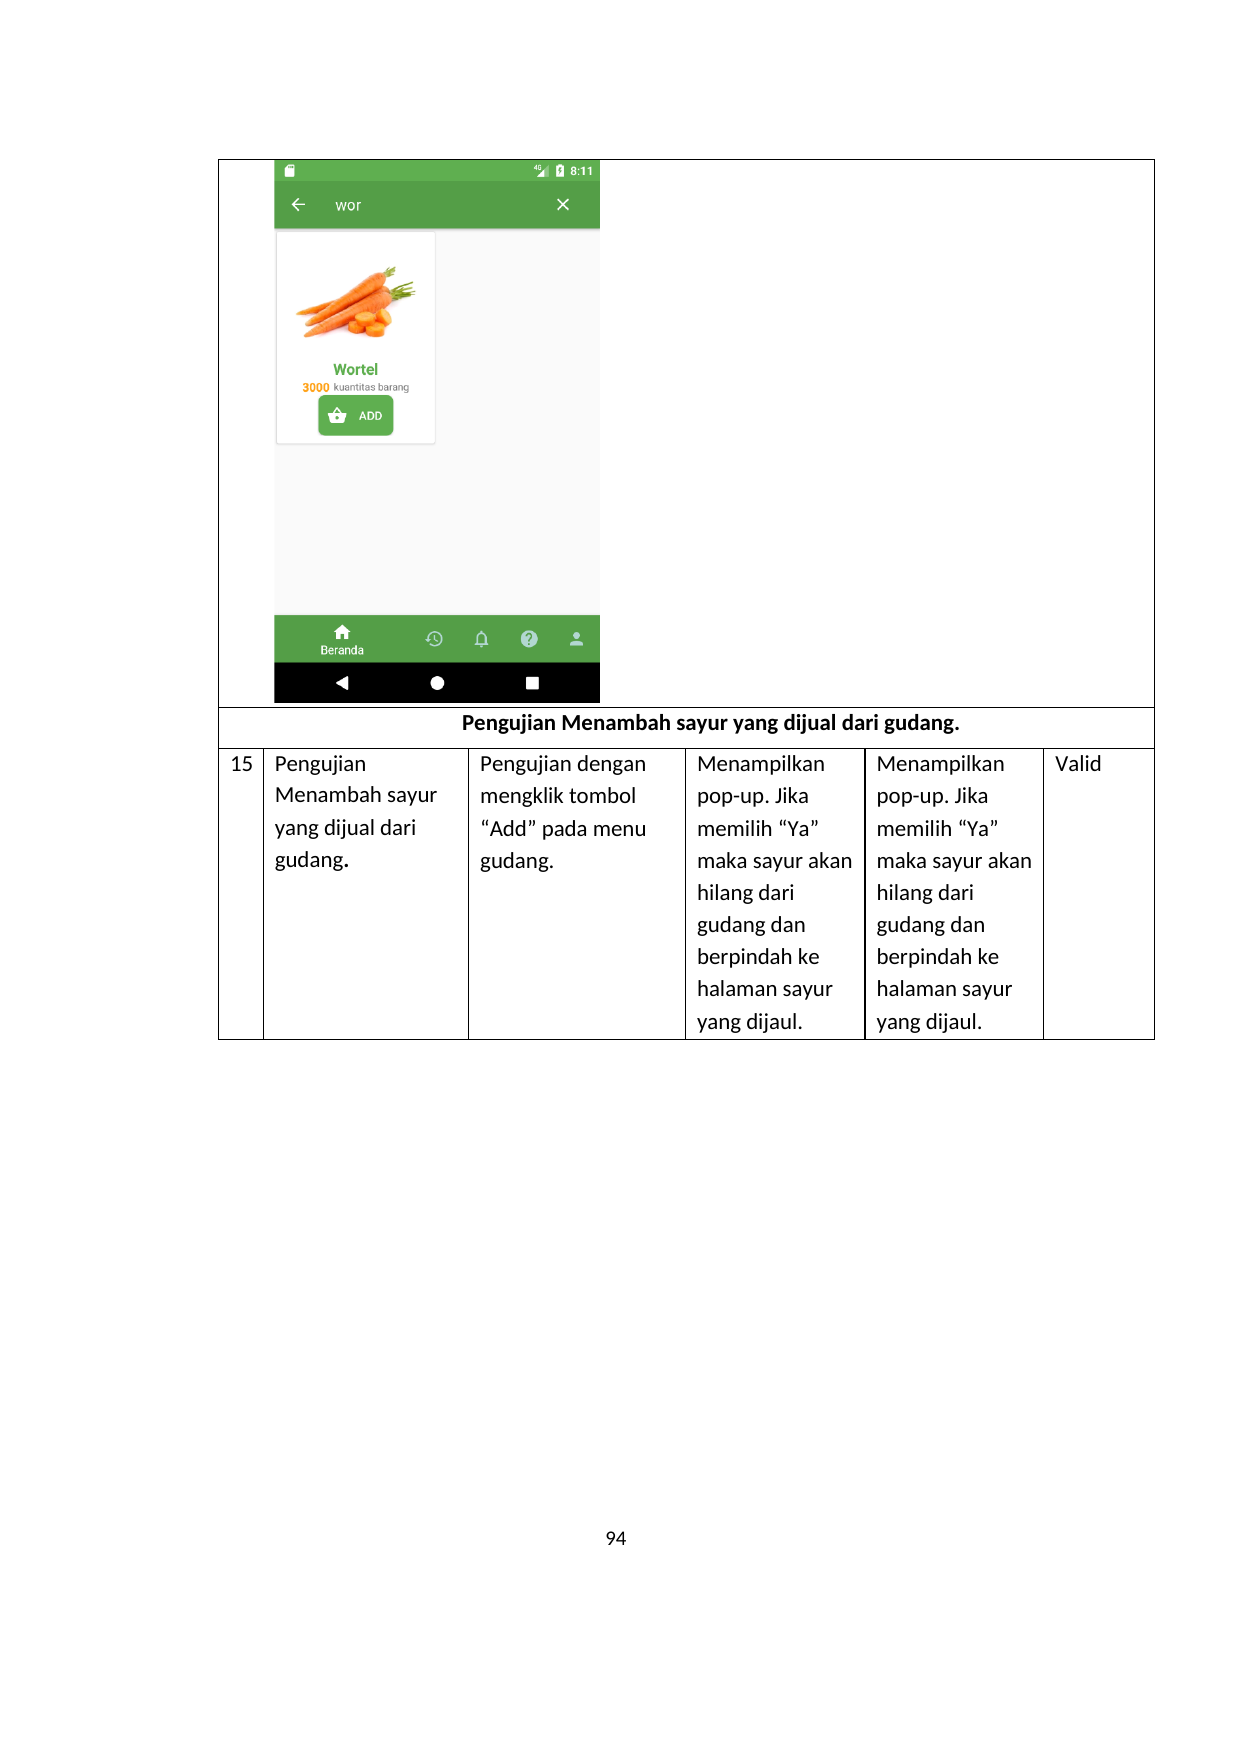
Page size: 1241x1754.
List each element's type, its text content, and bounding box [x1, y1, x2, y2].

table_cell Menampilkan pop-up. Jika memilih “Ya” maka sayur akan hilang dari gudang dan berpindah ke halaman sayur yang dijaul. [866, 749, 1043, 1039]
table_cell [219, 160, 263, 707]
table_cell Valid [1044, 749, 1154, 1039]
table_cell 15 [219, 749, 263, 1039]
table_cell [219, 708, 263, 748]
table_cell Menampilkan pop-up. Jika memilih “Ya” maka sayur akan hilang dari gudang dan berpindah ke halaman sayur yang dijaul. [686, 749, 864, 1039]
table_cell Pengujian Menambah sayur yang dijual dari gudang. [263, 708, 1154, 748]
table_cell Pengujian dengan mengklik tombol “Add” pada menu gudang. [469, 749, 685, 1039]
table_cell [263, 160, 1154, 707]
picture [274, 160, 600, 703]
table_cell Pengujian Menambah sayur yang dijual dari gudang. [264, 749, 468, 1039]
